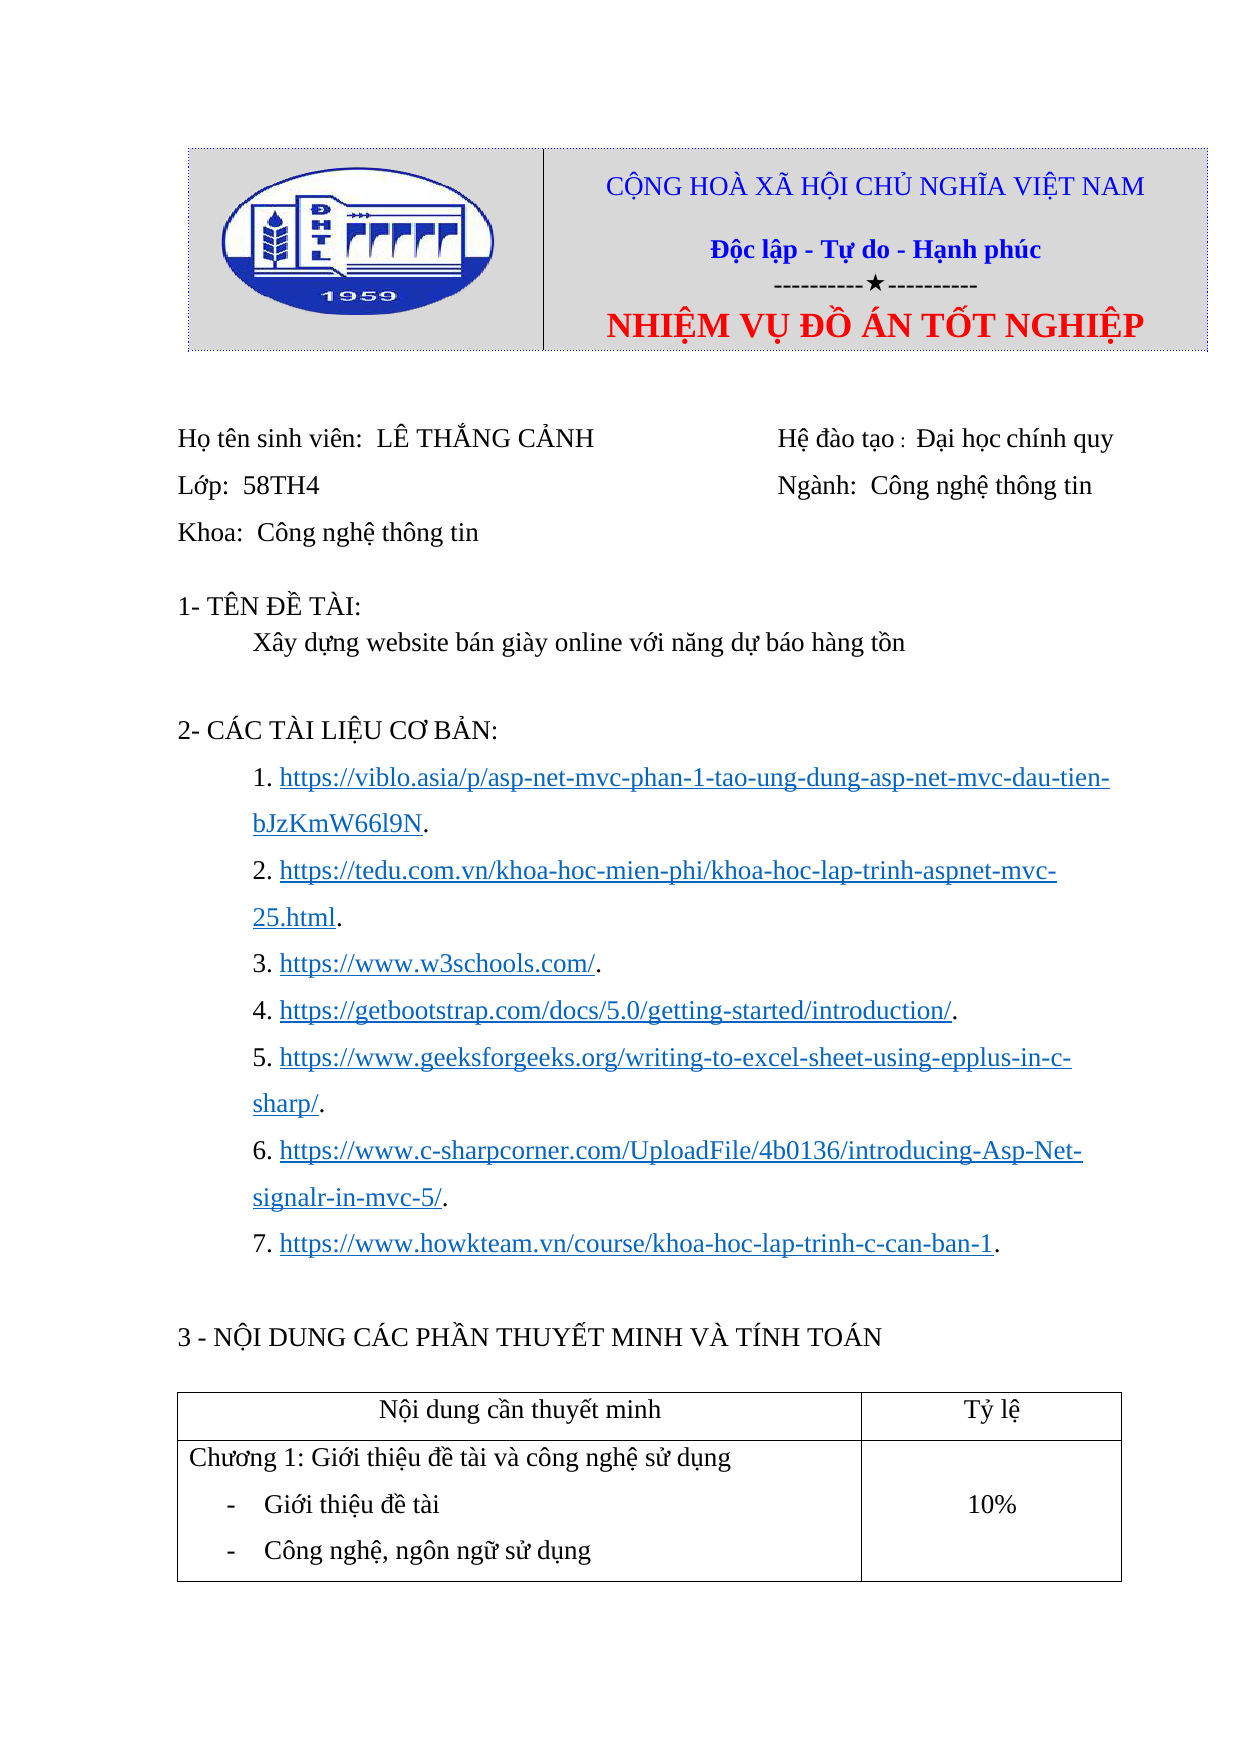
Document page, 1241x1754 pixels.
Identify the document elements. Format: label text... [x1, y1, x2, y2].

text 3. https://www.w3schools.com/. [252, 947, 1122, 979]
text Xây dựng website bán giày online với năng dự báo hàng tồn [177, 626, 1122, 657]
table_header Nội dung cần thuyết minh [178, 1393, 861, 1440]
table_header Tỷ lệ [862, 1393, 1121, 1440]
table_header CỘNG HOÀ XÃ HỘI CHỦ NGHĨA VIỆT NAM Độc lập - Tự do - Hạnh phúc -------------------- NHIỆM VỤ ĐỒ ÁN TỐT NGHIỆP [544, 148, 1208, 350]
table_cell 10% [862, 1441, 1121, 1581]
text 3 - NỘI DUNG CÁC PHẦN THUYẾT MINH VÀ TÍNH TOÁN [177, 1321, 1122, 1352]
text 1. https://viblo.asia/p/asp-net-mvc-phan-1-tao-ung-dung-asp-net-mvc-dau-tien-bJzKmW66l9N. [252, 761, 1122, 839]
text Khoa: Công nghệ thông tin [177, 516, 1122, 547]
picture [221, 167, 495, 315]
text 5. https://www.geeksforgeeks.org/writing-to-excel-sheet-using-epplus-in-c-sharp/. [252, 1041, 1122, 1119]
text Họ tên sinh viên: LÊ THẮNG CẢNH Hệ đào tạo : Đại học chính quy [177, 422, 1122, 454]
text Lớp: 58TH4 Ngành: Công nghệ thông tin [177, 469, 1122, 500]
text 2. https://tedu.com.vn/khoa-hoc-mien-phi/khoa-hoc-lap-trinh-aspnet-mvc-25.html. [252, 854, 1122, 932]
text 1- TÊN ĐỀ TÀI: [177, 590, 1122, 621]
text 7. https://www.howkteam.vn/course/khoa-hoc-lap-trinh-c-can-ban-1. [252, 1227, 1122, 1259]
text 2- CÁC TÀI LIỆU CƠ BẢN: [177, 714, 1122, 745]
table_header [189, 148, 543, 350]
text 6. https://www.c-sharpcorner.com/UploadFile/4b0136/introducing-Asp-Net-signalr-in-mvc-5/. [252, 1134, 1122, 1212]
text 4. https://getbootstrap.com/docs/5.0/getting-started/introduction/. [252, 994, 1122, 1025]
table_cell Chương 1: Giới thiệu đề tài và công nghệ sử dụng Giới thiệu đề tài Công nghệ, ngôn ngữ sử dụng [178, 1441, 861, 1581]
